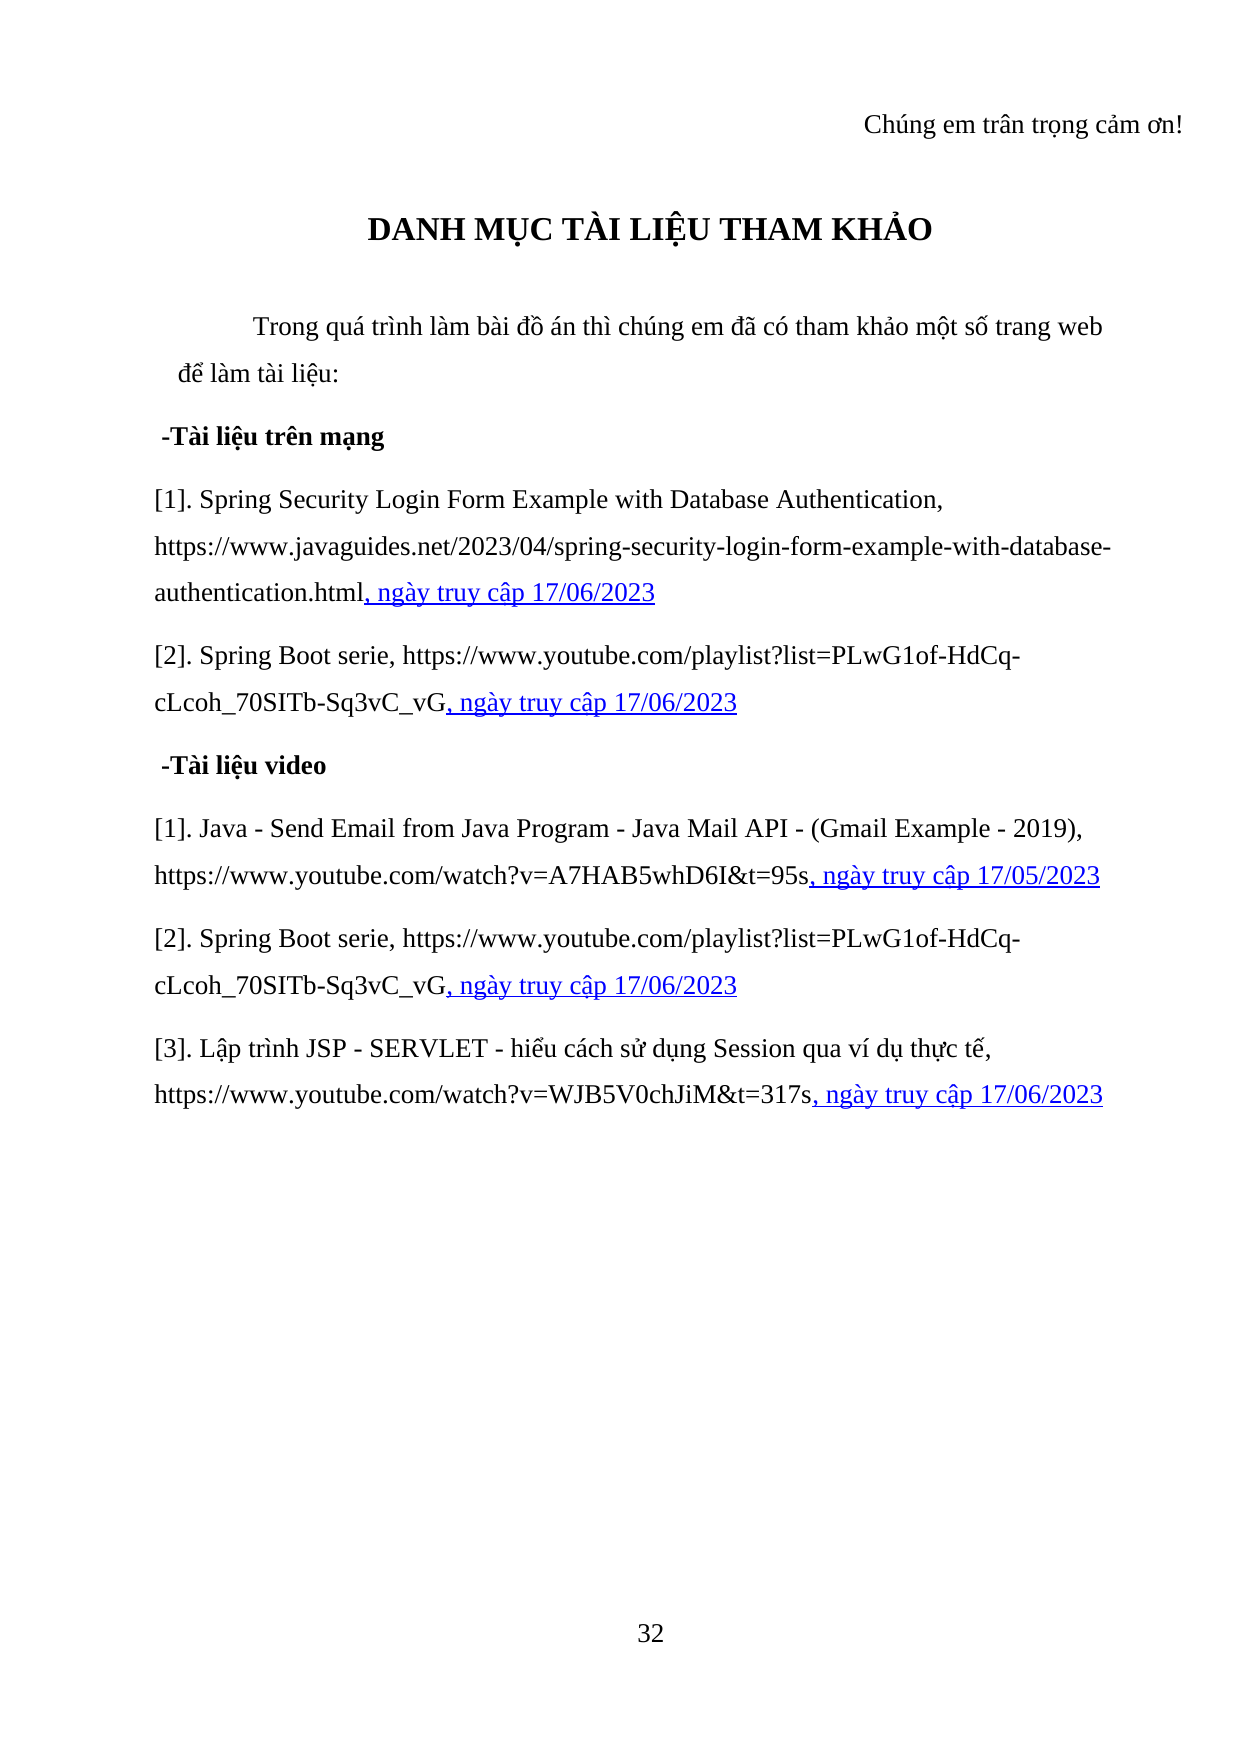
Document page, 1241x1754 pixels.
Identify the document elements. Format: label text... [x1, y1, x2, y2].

text [3]. Lập trình JSP - SERVLET - hiểu cách sử dụng Session qua ví dụ thực tế, https://www.youtube.com/watch?v=WJB5V0chJiM&t=317s, ngày truy cập 17/06/2023 [154, 281, 1184, 359]
text [2]. Spring Boot serie, https://www.youtube.com/playlist?list=PLwG1of-HdCq-cLcoh_70SITb-Sq3vC_vG, ngày truy cập 17/06/2023 [154, 171, 1184, 249]
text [154, 108, 1184, 139]
